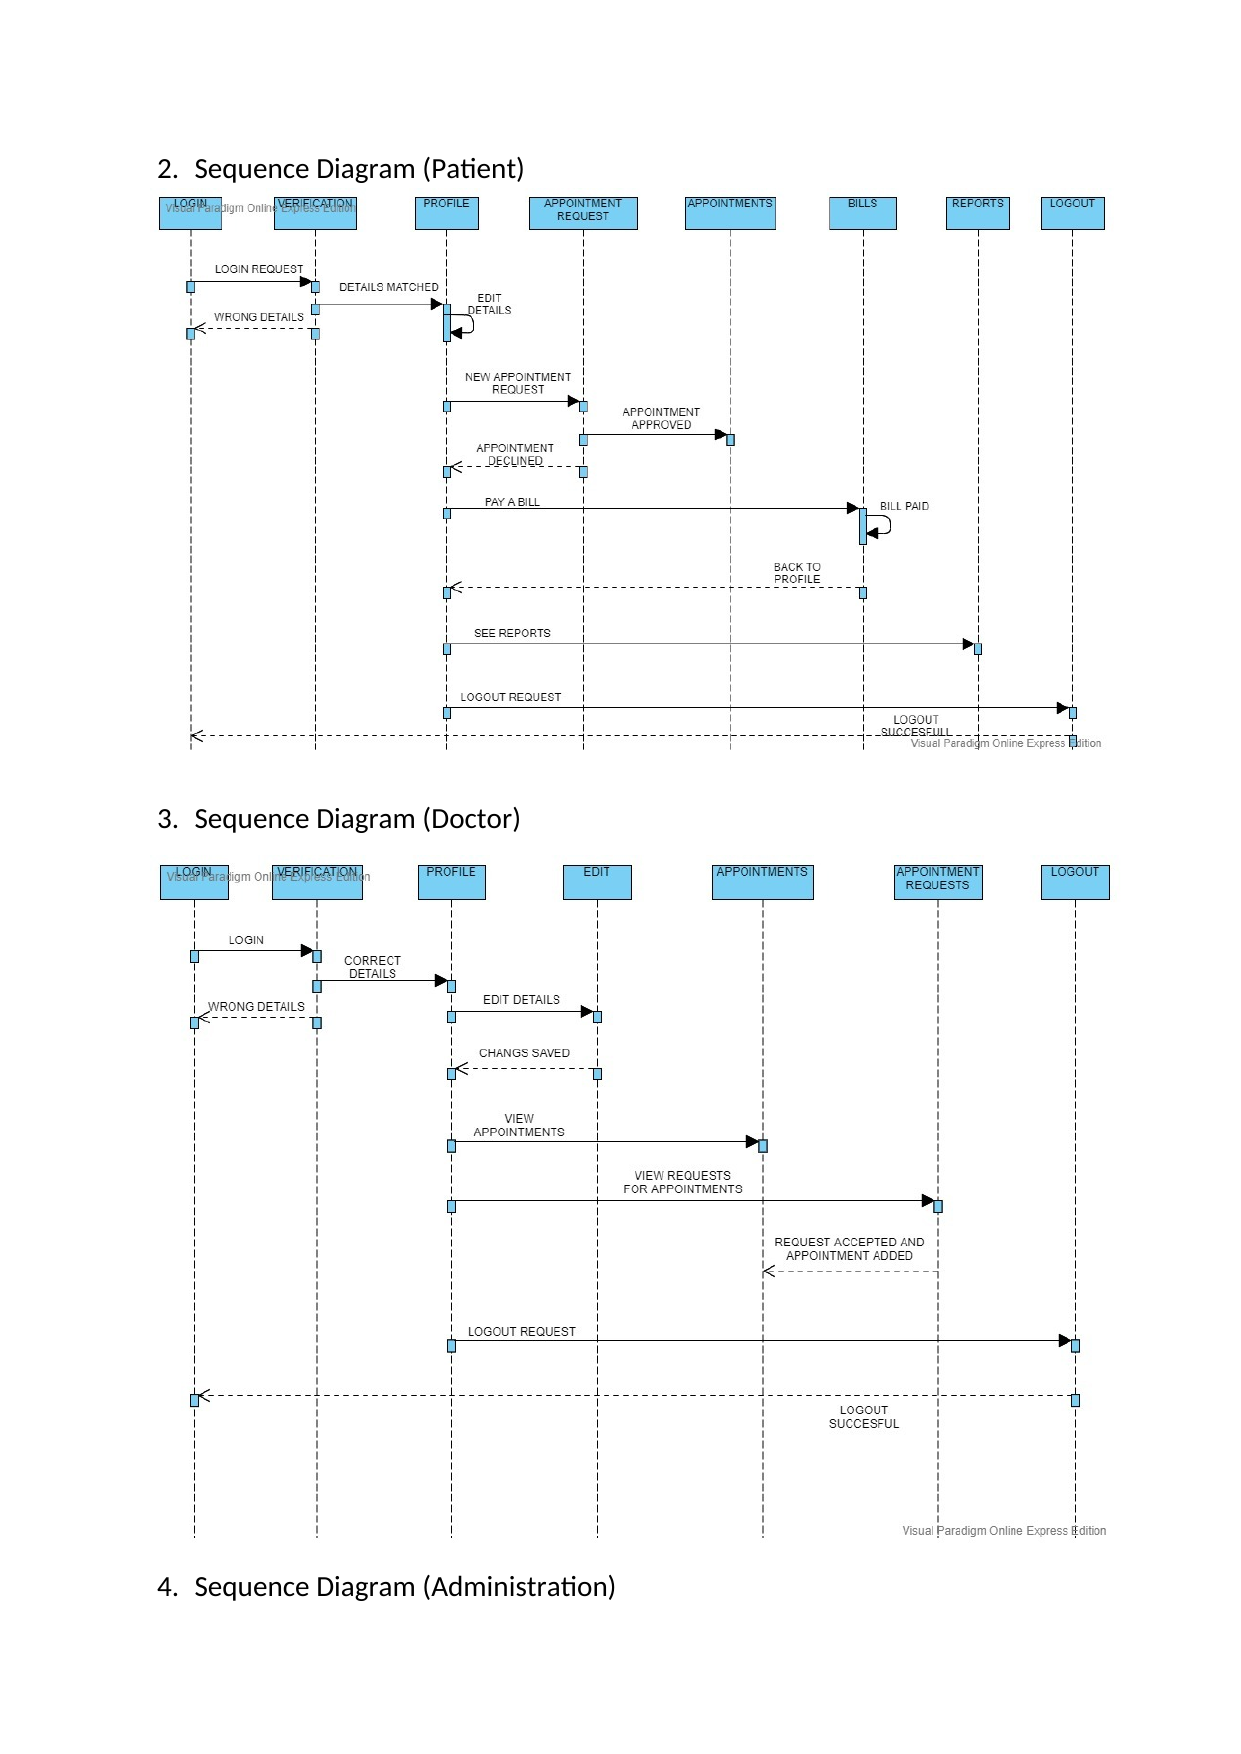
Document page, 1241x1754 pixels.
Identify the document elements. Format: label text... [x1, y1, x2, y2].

list Sequence Diagram (Patient) [157, 150, 1090, 186]
picture [150, 855, 1121, 1549]
picture [150, 188, 1115, 760]
list Sequence Diagram (Doctor) [157, 801, 1090, 836]
list Sequence Diagram (Administration) [157, 1568, 1090, 1603]
